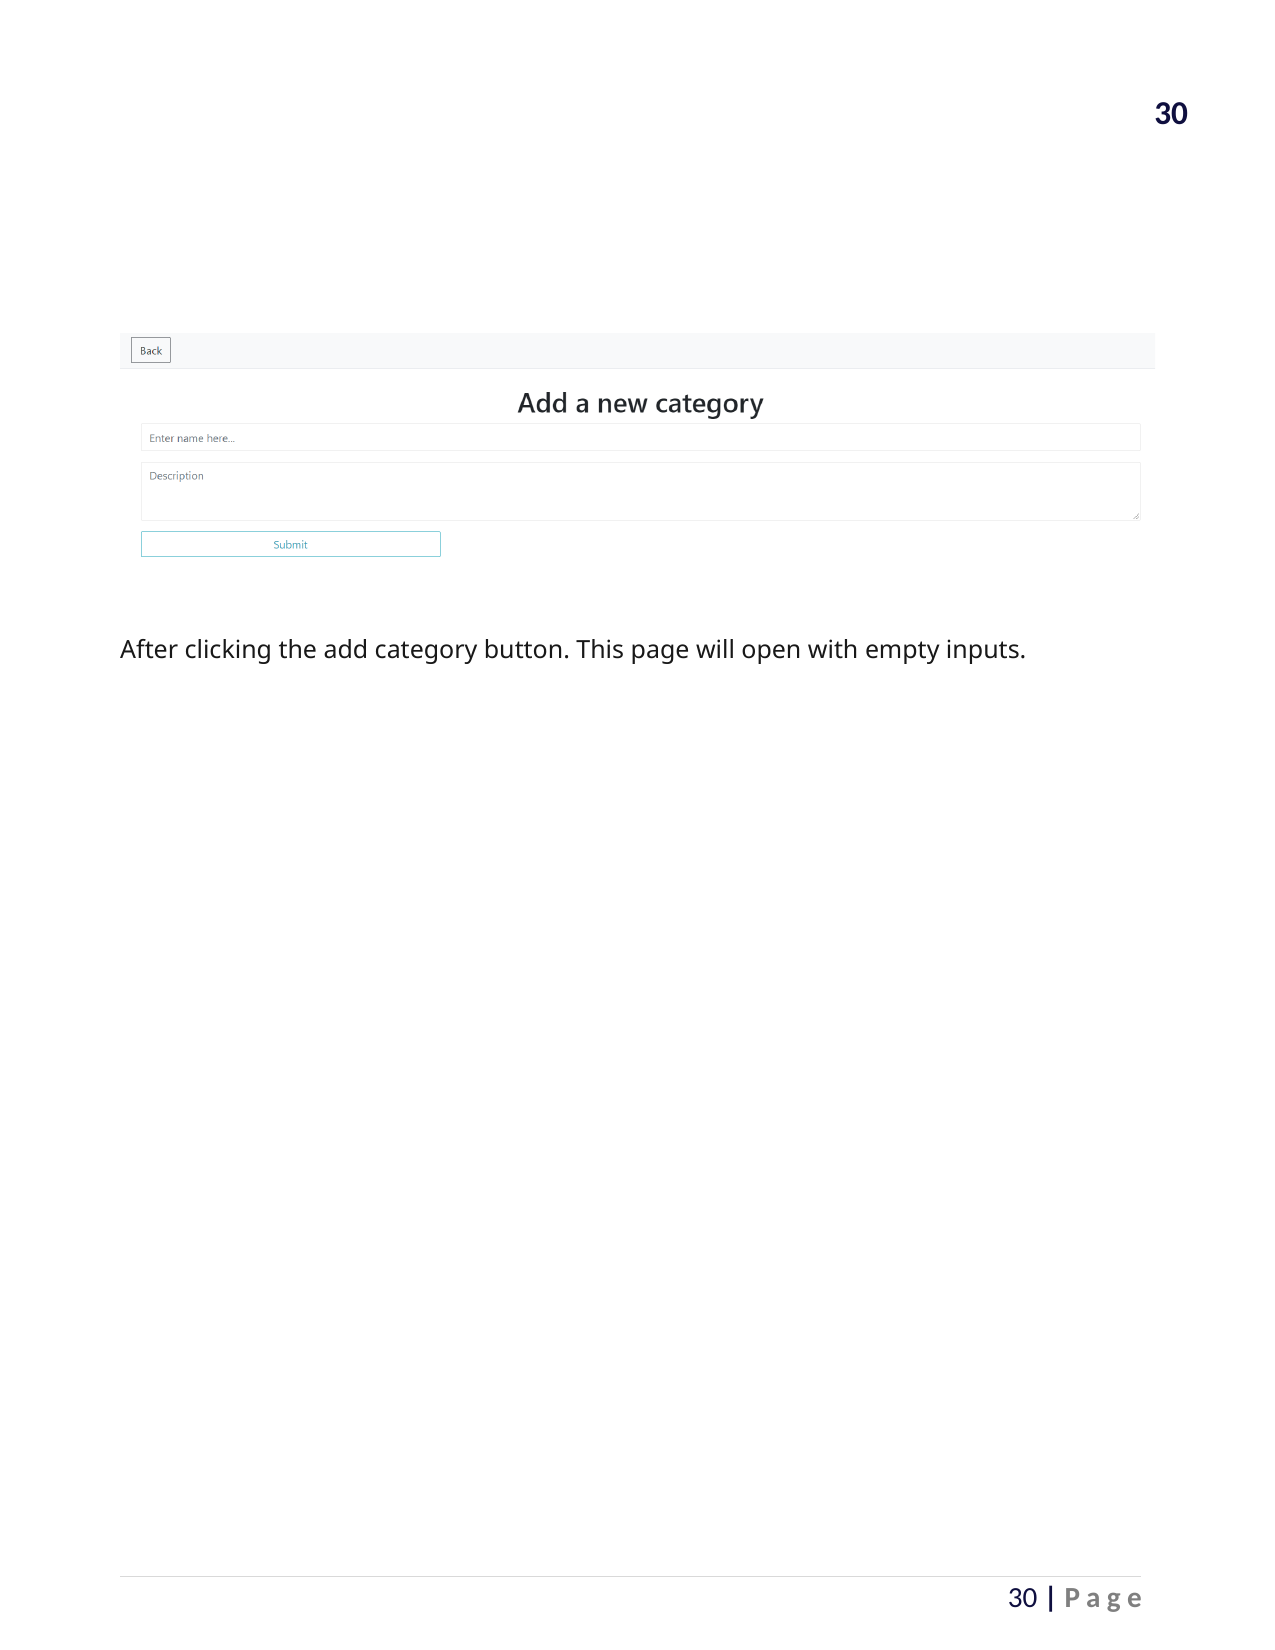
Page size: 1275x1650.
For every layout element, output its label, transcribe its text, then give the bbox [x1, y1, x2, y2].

picture [120, 333, 1155, 591]
text After clicking the add category button. This page will open with empty inputs. [120, 632, 1155, 666]
